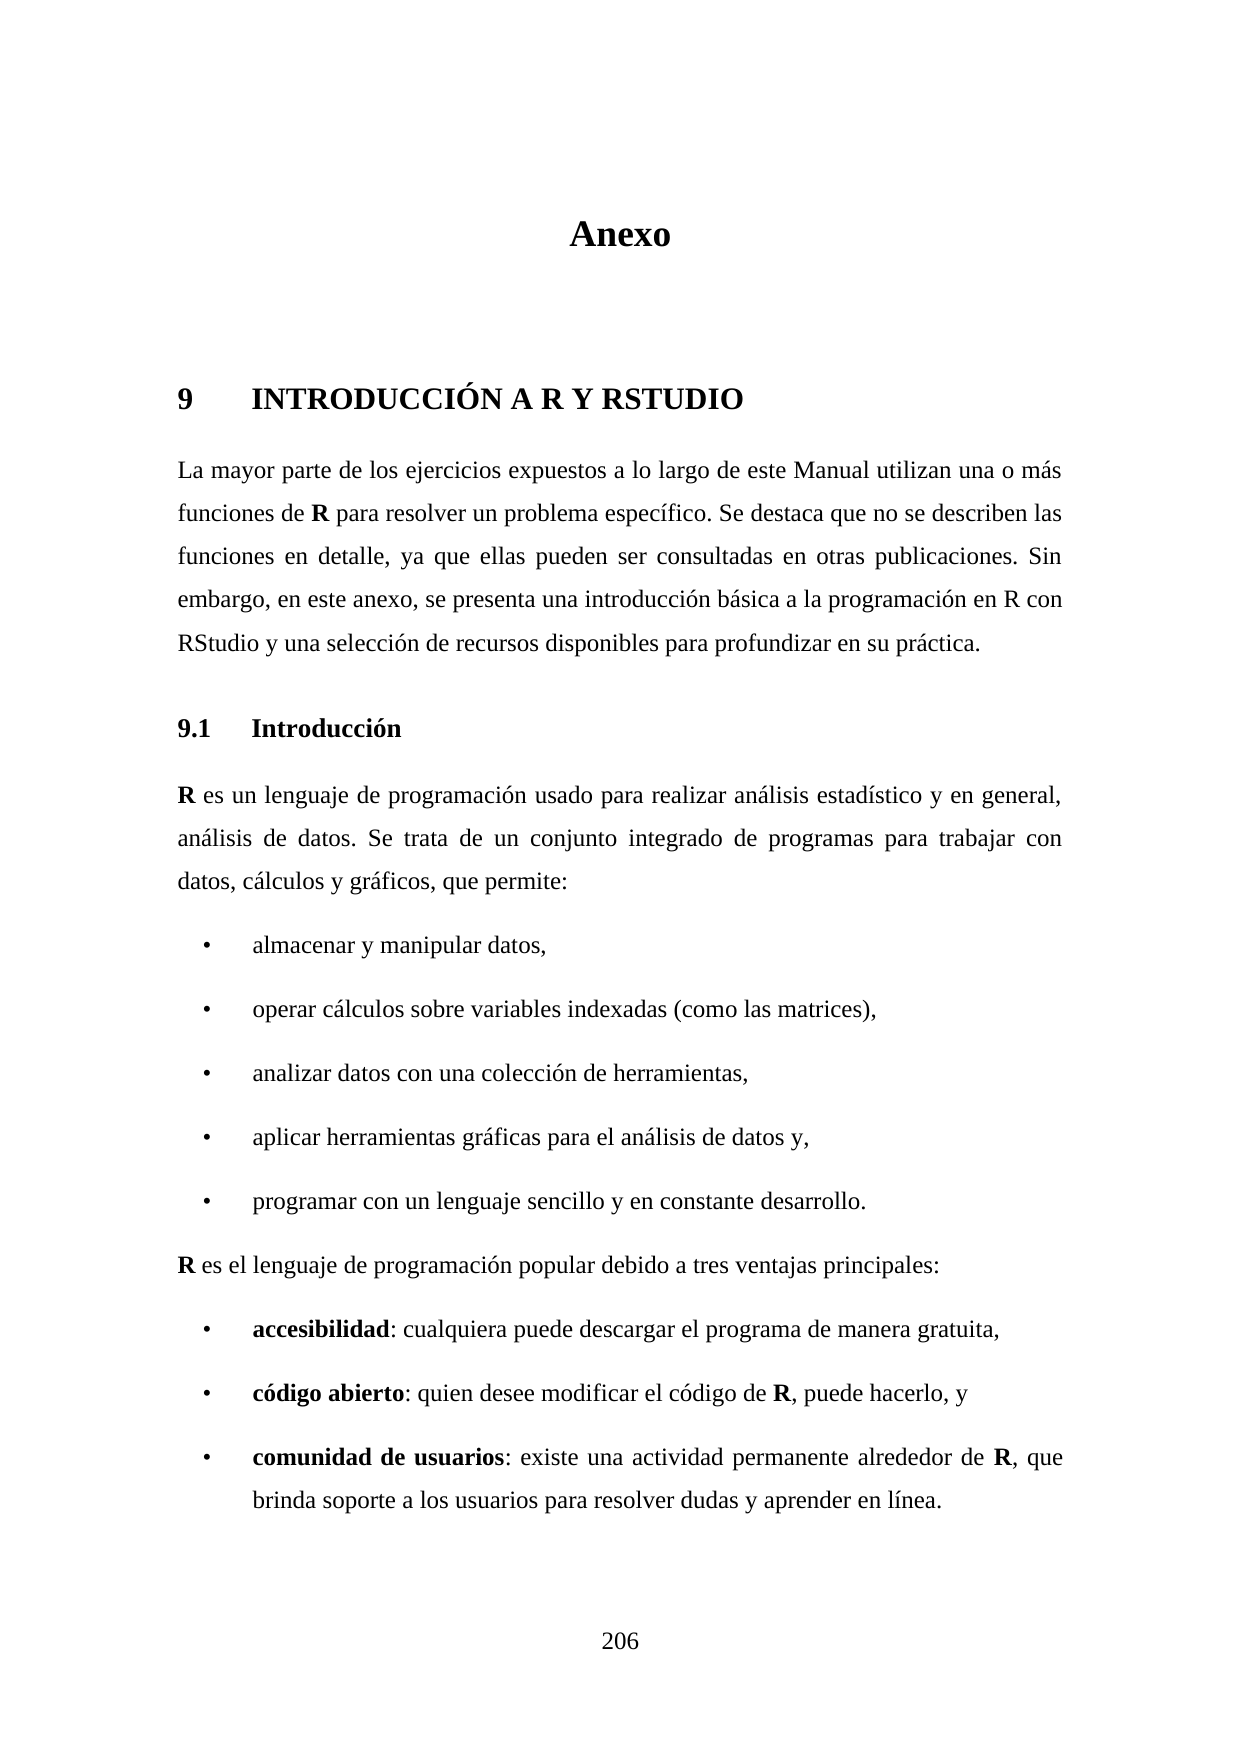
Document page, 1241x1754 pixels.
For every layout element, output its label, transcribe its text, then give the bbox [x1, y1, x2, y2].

list aplicar herramientas gráficas para el análisis de datos y, [202, 1122, 1063, 1151]
text 9 Introducción a R y RStudio [177, 380, 1063, 416]
list almacenar y manipular datos, [202, 930, 1063, 959]
text R es un lenguaje de programación usado para realizar análisis estadístico y en general, análisis de datos. Se trata de un conjunto integrado de programas para trabajar con datos, cálculos y gráficos, que permite: [177, 780, 1063, 895]
text La mayor parte de los ejercicios expuestos a lo largo de este Manual utilizan una o más funciones de R para resolver un problema específico. Se destaca que no se describen las funciones en detalle, ya que ellas pueden ser consultadas en otras publicaciones. Sin embargo, en este anexo, se presenta una introducción básica a la programación en R con RStudio y una selección de recursos disponibles para profundizar en su práctica. [177, 455, 1063, 656]
list accesibilidad: cualquiera puede descargar el programa de manera gratuita, [202, 1314, 1063, 1343]
list operar cálculos sobre variables indexadas (como las matrices), [202, 994, 1063, 1023]
list analizar datos con una colección de herramientas, [202, 1058, 1063, 1087]
text Anexo [177, 212, 1063, 255]
text R es el lenguaje de programación popular debido a tres ventajas principales: [177, 1250, 1063, 1279]
list programar con un lenguaje sencillo y en constante desarrollo. [202, 1186, 1063, 1215]
subtitle 9.1 Introducción [177, 712, 1063, 743]
list código abierto: quien desee modificar el código de R, puede hacerlo, y [202, 1378, 1063, 1407]
list comunidad de usuarios: existe una actividad permanente alrededor de R, que brinda soporte a los usuarios para resolver dudas y aprender en línea. [202, 1442, 1063, 1514]
